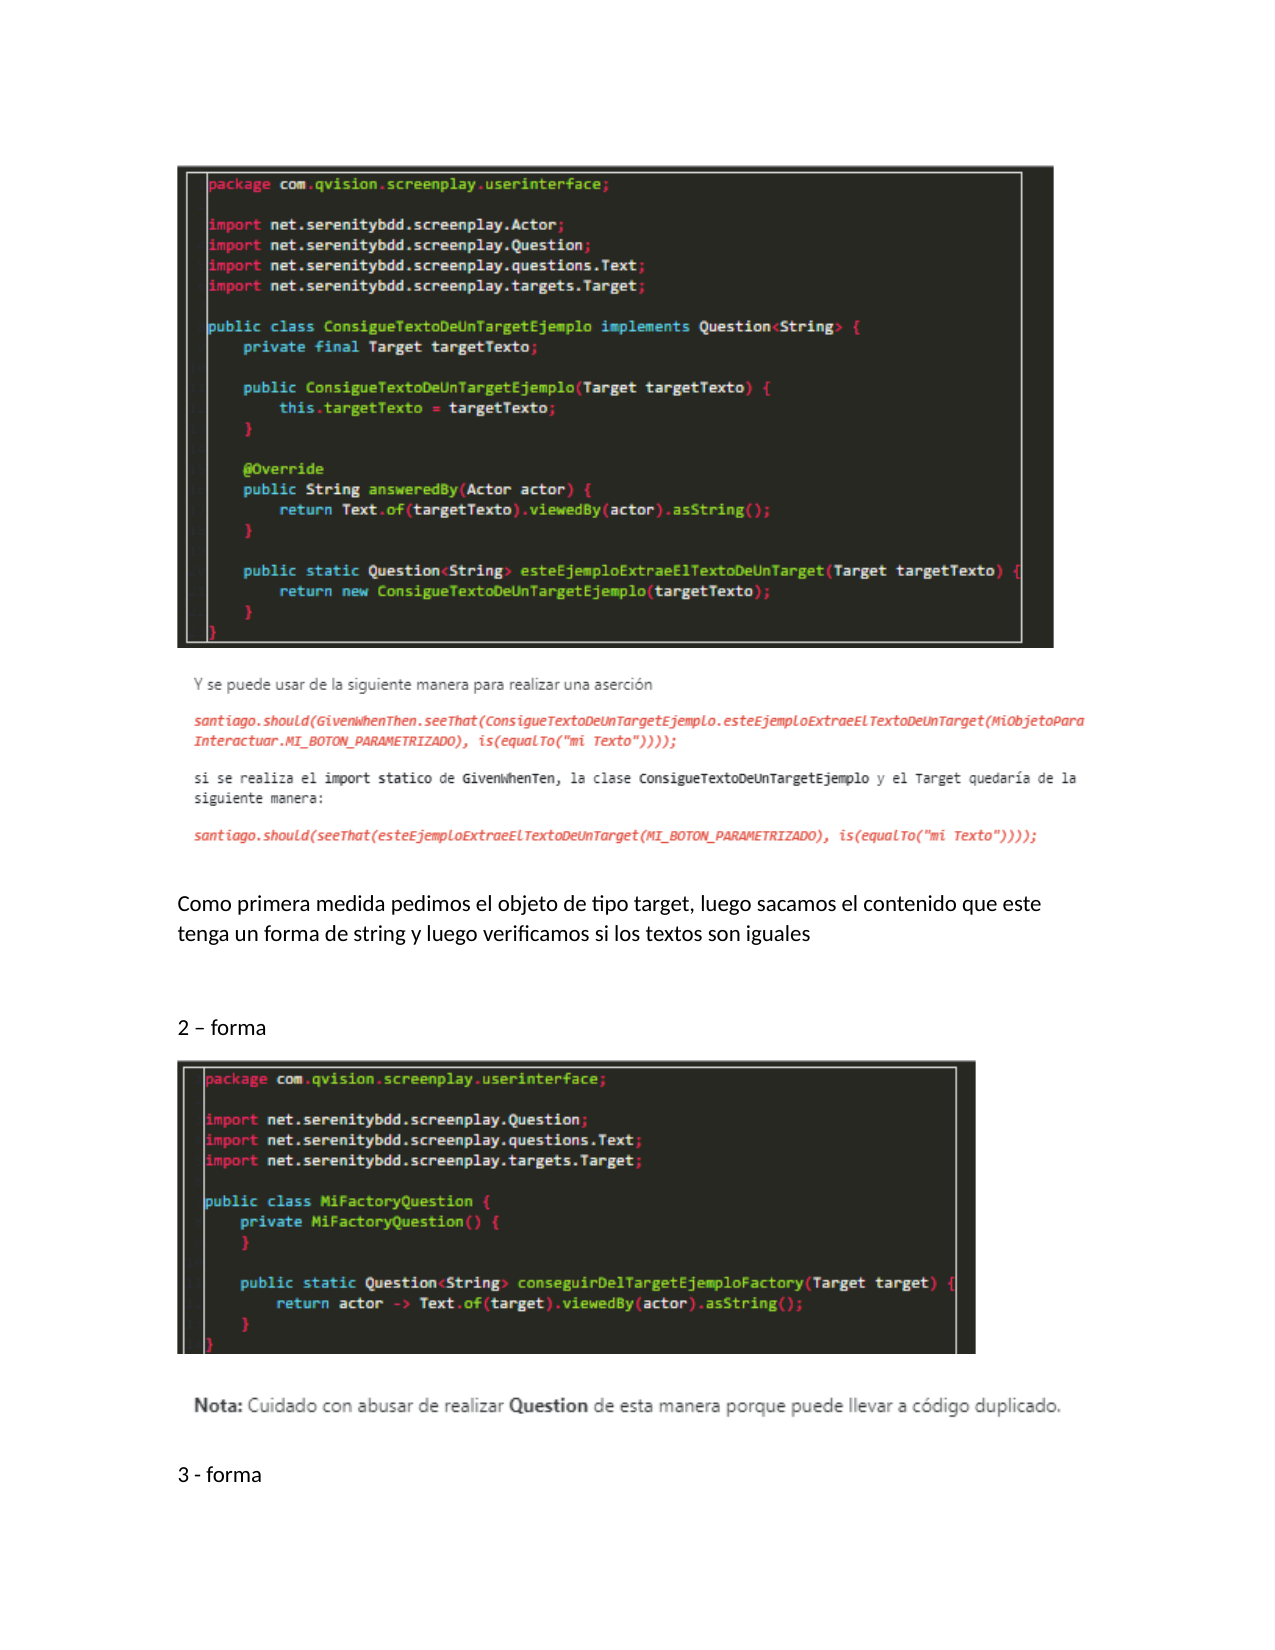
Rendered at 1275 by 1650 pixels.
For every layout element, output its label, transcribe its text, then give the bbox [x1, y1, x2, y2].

text Como primera medida pedimos el objeto de tipo target, luego sacamos el contenido que este tenga un forma de string y luego verificamos si los textos son iguales [177, 889, 1098, 947]
text 3 - forma [177, 1460, 1098, 1488]
picture [177, 147, 1054, 648]
picture [177, 1372, 1072, 1441]
text 2 – forma [177, 1013, 1098, 1041]
picture [177, 1059, 976, 1354]
picture [177, 666, 1098, 870]
